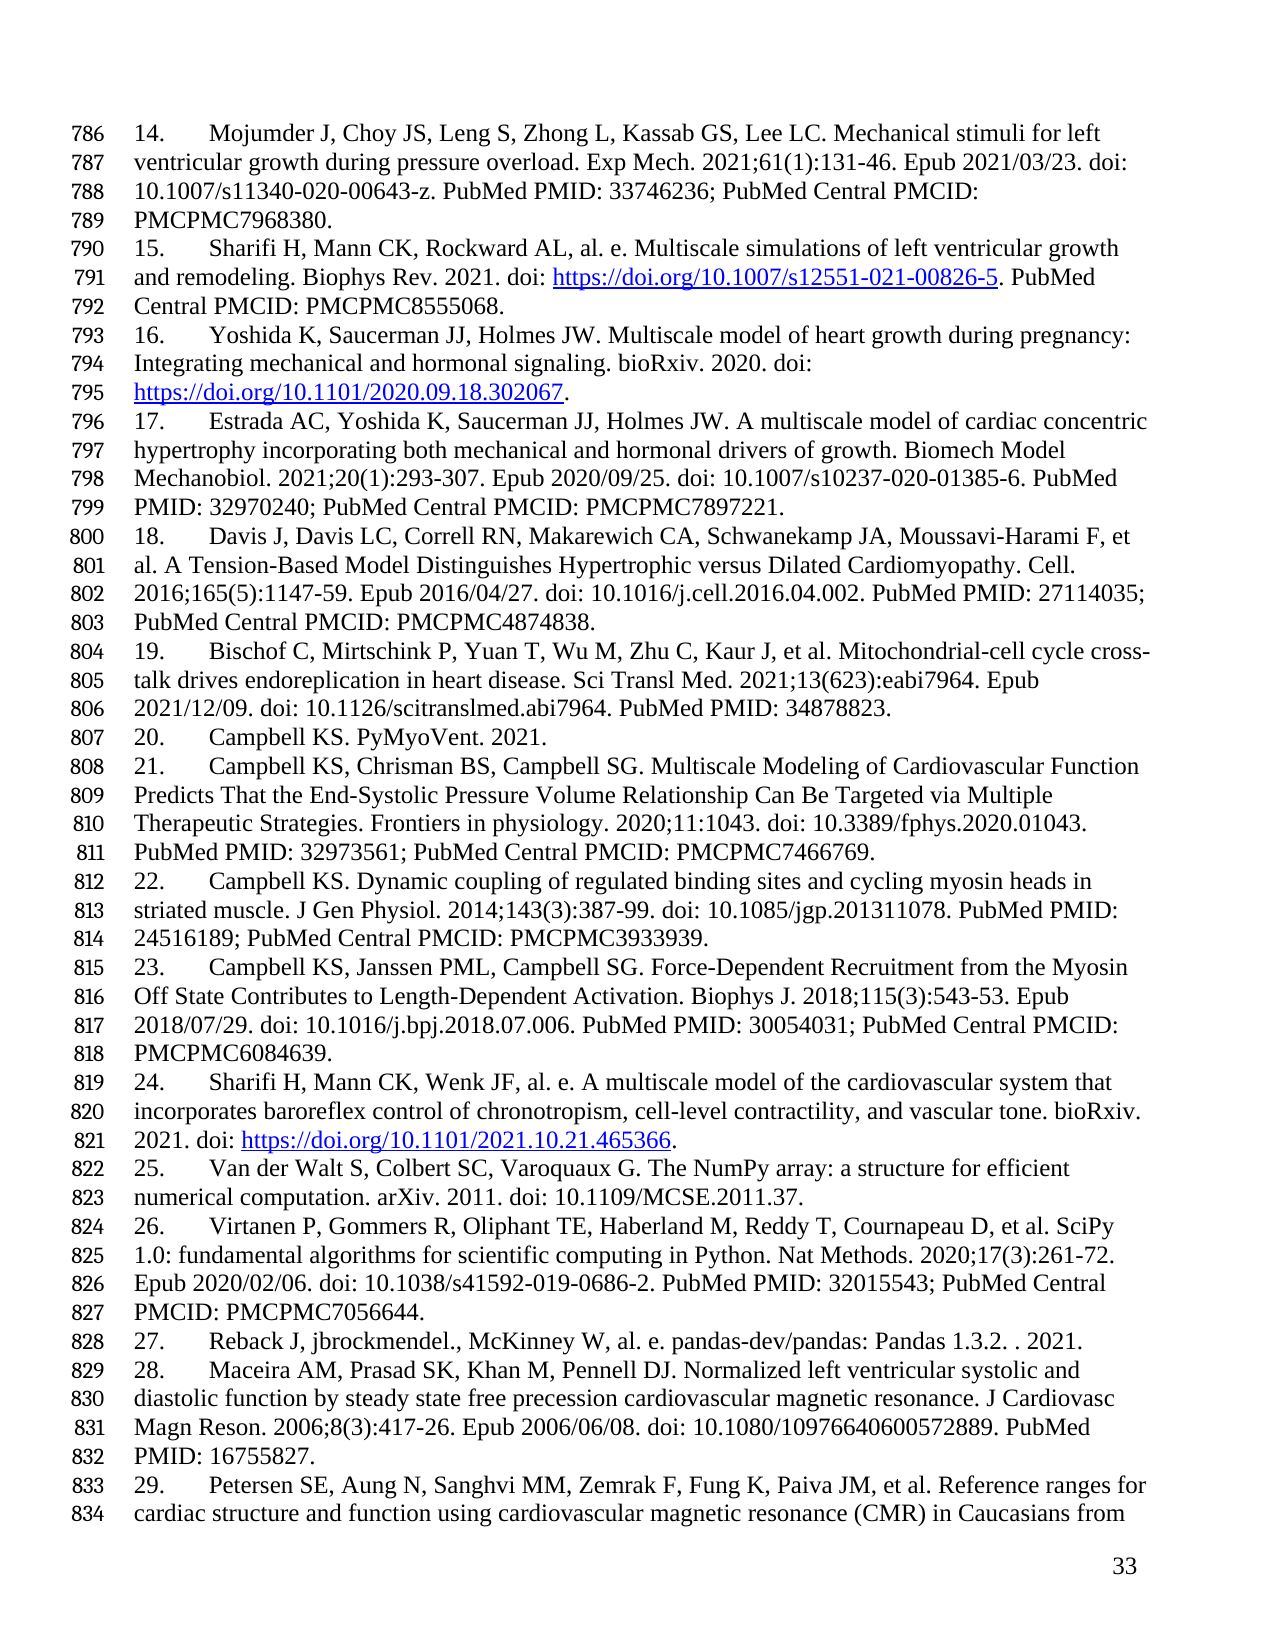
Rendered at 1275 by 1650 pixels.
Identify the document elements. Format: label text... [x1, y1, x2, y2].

text 22. Campbell KS. Dynamic coupling of regulated binding sites and cycling myosin heads in striated muscle. J Gen Physiol. 2014;143(3):387-99. doi: 10.1085/jgp.201311078. PubMed PMID: 24516189; PubMed Central PMCID: PMCPMC3933939. [133, 866, 1152, 952]
text 18. Davis J, Davis LC, Correll RN, Makarewich CA, Schwanekamp JA, Moussavi-Harami F, et al. A Tension-Based Model Distinguishes Hypertrophic versus Dilated Cardiomyopathy. Cell. 2016;165(5):1147-59. Epub 2016/04/27. doi: 10.1016/j.cell.2016.04.002. PubMed PMID: 27114035; PubMed Central PMCID: PMCPMC4874838. [133, 521, 1152, 636]
text 19. Bischof C, Mirtschink P, Yuan T, Wu M, Zhu C, Kaur J, et al. Mitochondrial-cell cycle cross-talk drives endoreplication in heart disease. Sci Transl Med. 2021;13(623):eabi7964. Epub 2021/12/09. doi: 10.1126/scitranslmed.abi7964. PubMed PMID: 34878823. [133, 636, 1152, 722]
text 24. Sharifi H, Mann CK, Wenk JF, al. e. A multiscale model of the cardiovascular system that incorporates baroreflex control of chronotropism, cell-level contractility, and vascular tone. bioRxiv. 2021. doi: https://doi.org/10.1101/2021.10.21.465366. [133, 1067, 1152, 1153]
text 17. Estrada AC, Yoshida K, Saucerman JJ, Holmes JW. A multiscale model of cardiac concentric hypertrophy incorporating both mechanical and hormonal drivers of growth. Biomech Model Mechanobiol. 2021;20(1):293-307. Epub 2020/09/25. doi: 10.1007/s10237-020-01385-6. PubMed PMID: 32970240; PubMed Central PMCID: PMCPMC7897221. [133, 406, 1152, 521]
text 21. Campbell KS, Chrisman BS, Campbell SG. Multiscale Modeling of Cardiovascular Function Predicts That the End-Systolic Pressure Volume Relationship Can Be Targeted via Multiple Therapeutic Strategies. Frontiers in physiology. 2020;11:1043. doi: 10.3389/fphys.2020.01043. PubMed PMID: 32973561; PubMed Central PMCID: PMCPMC7466769. [133, 751, 1152, 866]
text 26. Virtanen P, Gommers R, Oliphant TE, Haberland M, Reddy T, Cournapeau D, et al. SciPy 1.0: fundamental algorithms for scientific computing in Python. Nat Methods. 2020;17(3):261-72. Epub 2020/02/06. doi: 10.1038/s41592-019-0686-2. PubMed PMID: 32015543; PubMed Central PMCID: PMCPMC7056644. [133, 1211, 1152, 1326]
text 20. Campbell KS. PyMyoVent. 2021. [133, 722, 1152, 751]
text 14. Mojumder J, Choy JS, Leng S, Zhong L, Kassab GS, Lee LC. Mechanical stimuli for left ventricular growth during pressure overload. Exp Mech. 2021;61(1):131-46. Epub 2021/03/23. doi: 10.1007/s11340-020-00643-z. PubMed PMID: 33746236; PubMed Central PMCID: PMCPMC7968380. [133, 118, 1152, 233]
text 27. Reback J, jbrockmendel., McKinney W, al. e. pandas-dev/pandas: Pandas 1.3.2. . 2021. [133, 1326, 1152, 1355]
text 15. Sharifi H, Mann CK, Rockward AL, al. e. Multiscale simulations of left ventricular growth and remodeling. Biophys Rev. 2021. doi: https://doi.org/10.1007/s12551-021-00826-5. PubMed Central PMCID: PMCPMC8555068. [133, 233, 1152, 320]
text 23. Campbell KS, Janssen PML, Campbell SG. Force-Dependent Recruitment from the Myosin Off State Contributes to Length-Dependent Activation. Biophys J. 2018;115(3):543-53. Epub 2018/07/29. doi: 10.1016/j.bpj.2018.07.006. PubMed PMID: 30054031; PubMed Central PMCID: PMCPMC6084639. [133, 952, 1152, 1067]
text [133, 1470, 1152, 1527]
text 25. Van der Walt S, Colbert SC, Varoquaux G. The NumPy array: a structure for efficient numerical computation. arXiv. 2011. doi: 10.1109/MCSE.2011.37. [133, 1153, 1152, 1211]
text 16. Yoshida K, Saucerman JJ, Holmes JW. Multiscale model of heart growth during pregnancy: Integrating mechanical and hormonal signaling. bioRxiv. 2020. doi: https://doi.org/10.1101/2020.09.18.302067. [133, 320, 1152, 406]
text 28. Maceira AM, Prasad SK, Khan M, Pennell DJ. Normalized left ventricular systolic and diastolic function by steady state free precession cardiovascular magnetic resonance. J Cardiovasc Magn Reson. 2006;8(3):417-26. Epub 2006/06/08. doi: 10.1080/10976640600572889. PubMed PMID: 16755827. [133, 1355, 1152, 1470]
